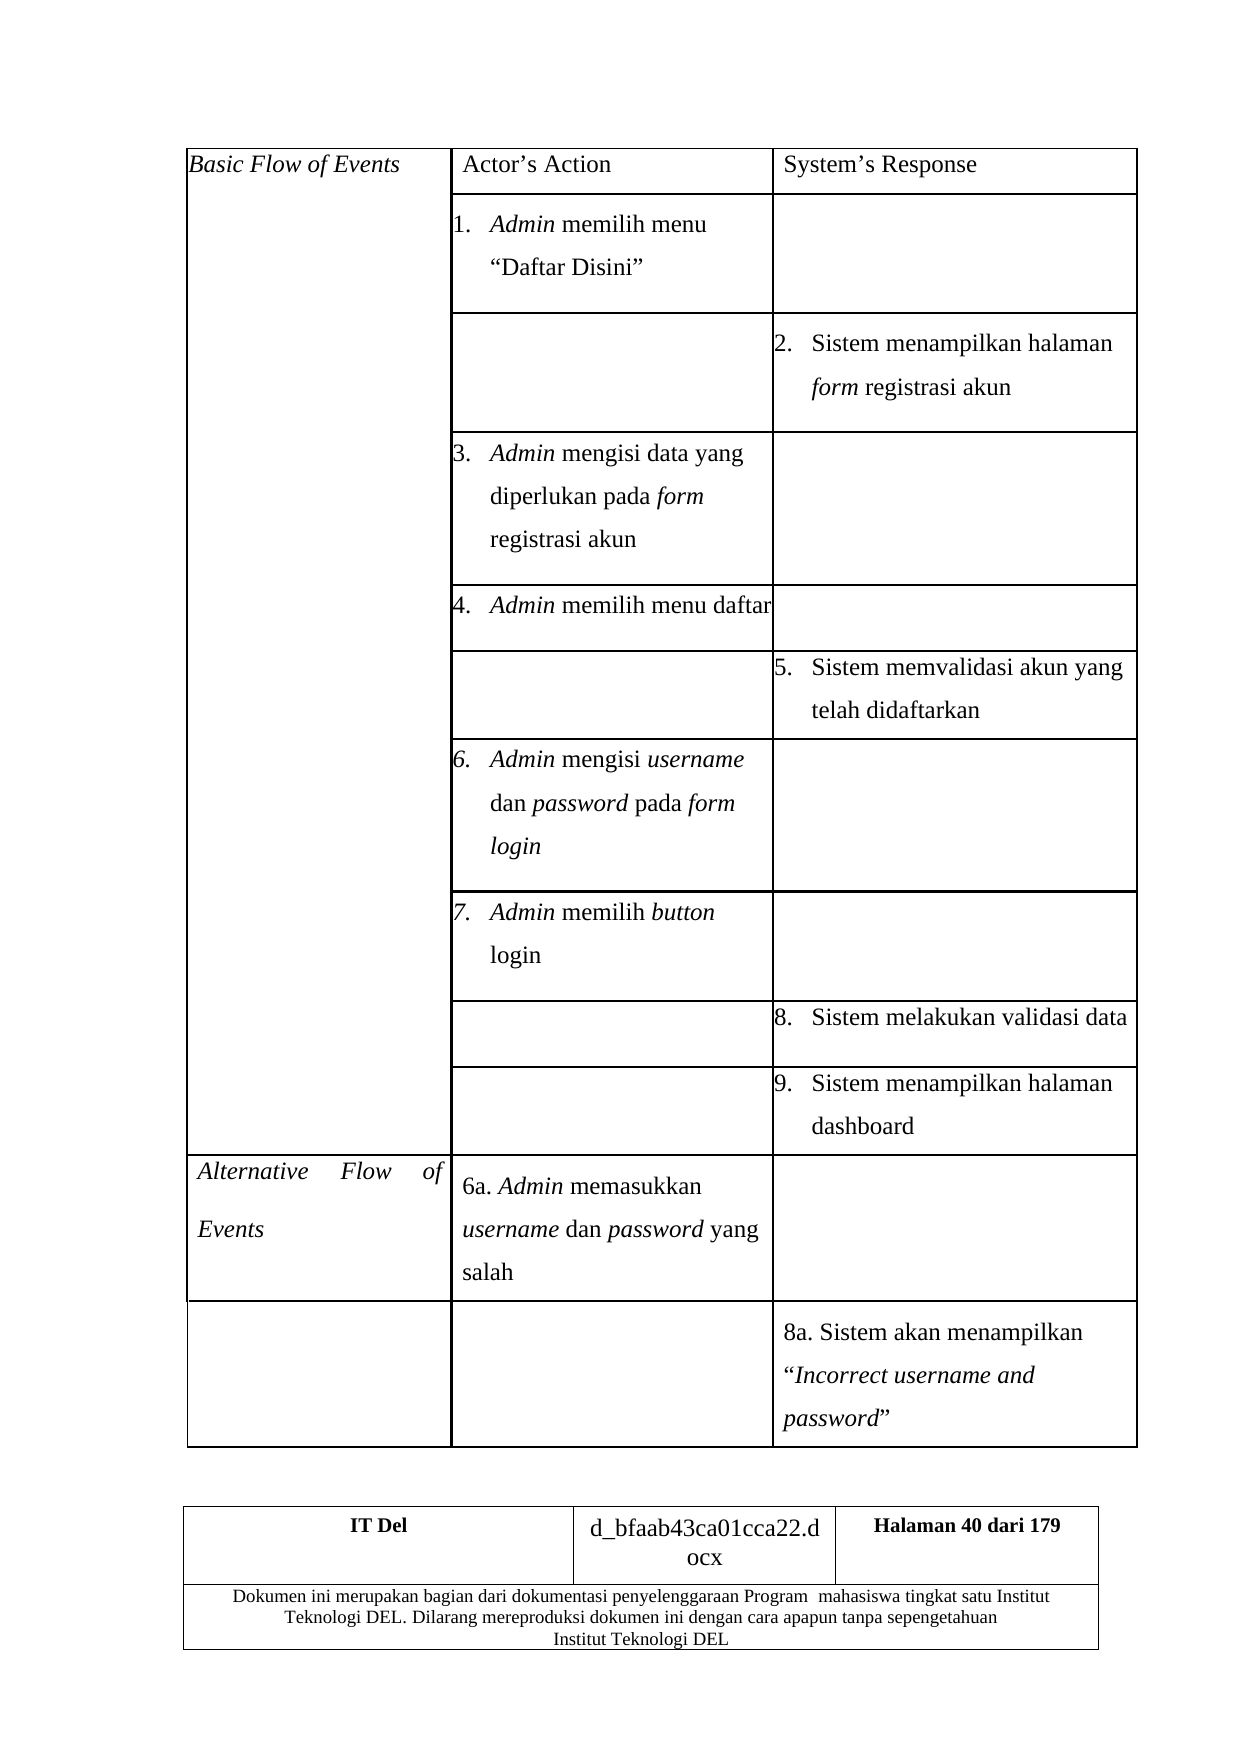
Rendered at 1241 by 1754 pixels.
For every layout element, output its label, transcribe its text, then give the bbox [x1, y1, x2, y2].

table_cell [453, 1068, 772, 1154]
table_cell Admin memilih menu “Daftar Disini” [453, 195, 772, 312]
table_cell Sistem memvalidasi akun yang telah didaftarkan [774, 652, 1136, 738]
table_cell Admin memilih button login [453, 893, 772, 999]
table_cell Alternative Flow of Events [188, 1156, 450, 1300]
table_cell System’s Response [774, 149, 1136, 192]
table_cell Basic Flow of Events [188, 149, 450, 1154]
table_cell 8a. Sistem akan menampilkan “Incorrect username and password” [774, 1302, 1136, 1446]
table_cell Sistem melakukan validasi data [774, 1002, 1136, 1066]
table_cell [453, 1302, 772, 1446]
table_cell Admin memilih menu daftar [453, 586, 772, 650]
table_cell Sistem menampilkan halaman form registrasi akun [774, 314, 1136, 431]
table_cell [453, 314, 772, 431]
table_cell [774, 893, 1136, 999]
table_cell [774, 1156, 1136, 1300]
table_cell [774, 433, 1136, 583]
table_cell 6a. Admin memasukkan username dan password yang salah [453, 1156, 772, 1300]
table_cell Admin mengisi data yang diperlukan pada form registrasi akun [453, 433, 772, 583]
table_cell [774, 586, 1136, 650]
table_cell [453, 1002, 772, 1066]
table_cell Admin mengisi username dan password pada form login [453, 740, 772, 890]
table_cell [774, 740, 1136, 890]
table_cell [188, 1301, 450, 1446]
table_cell [774, 195, 1136, 312]
table_cell Actor’s Action [453, 149, 772, 192]
table_cell Sistem menampilkan halaman dashboard [774, 1068, 1136, 1154]
table_cell [453, 652, 772, 738]
